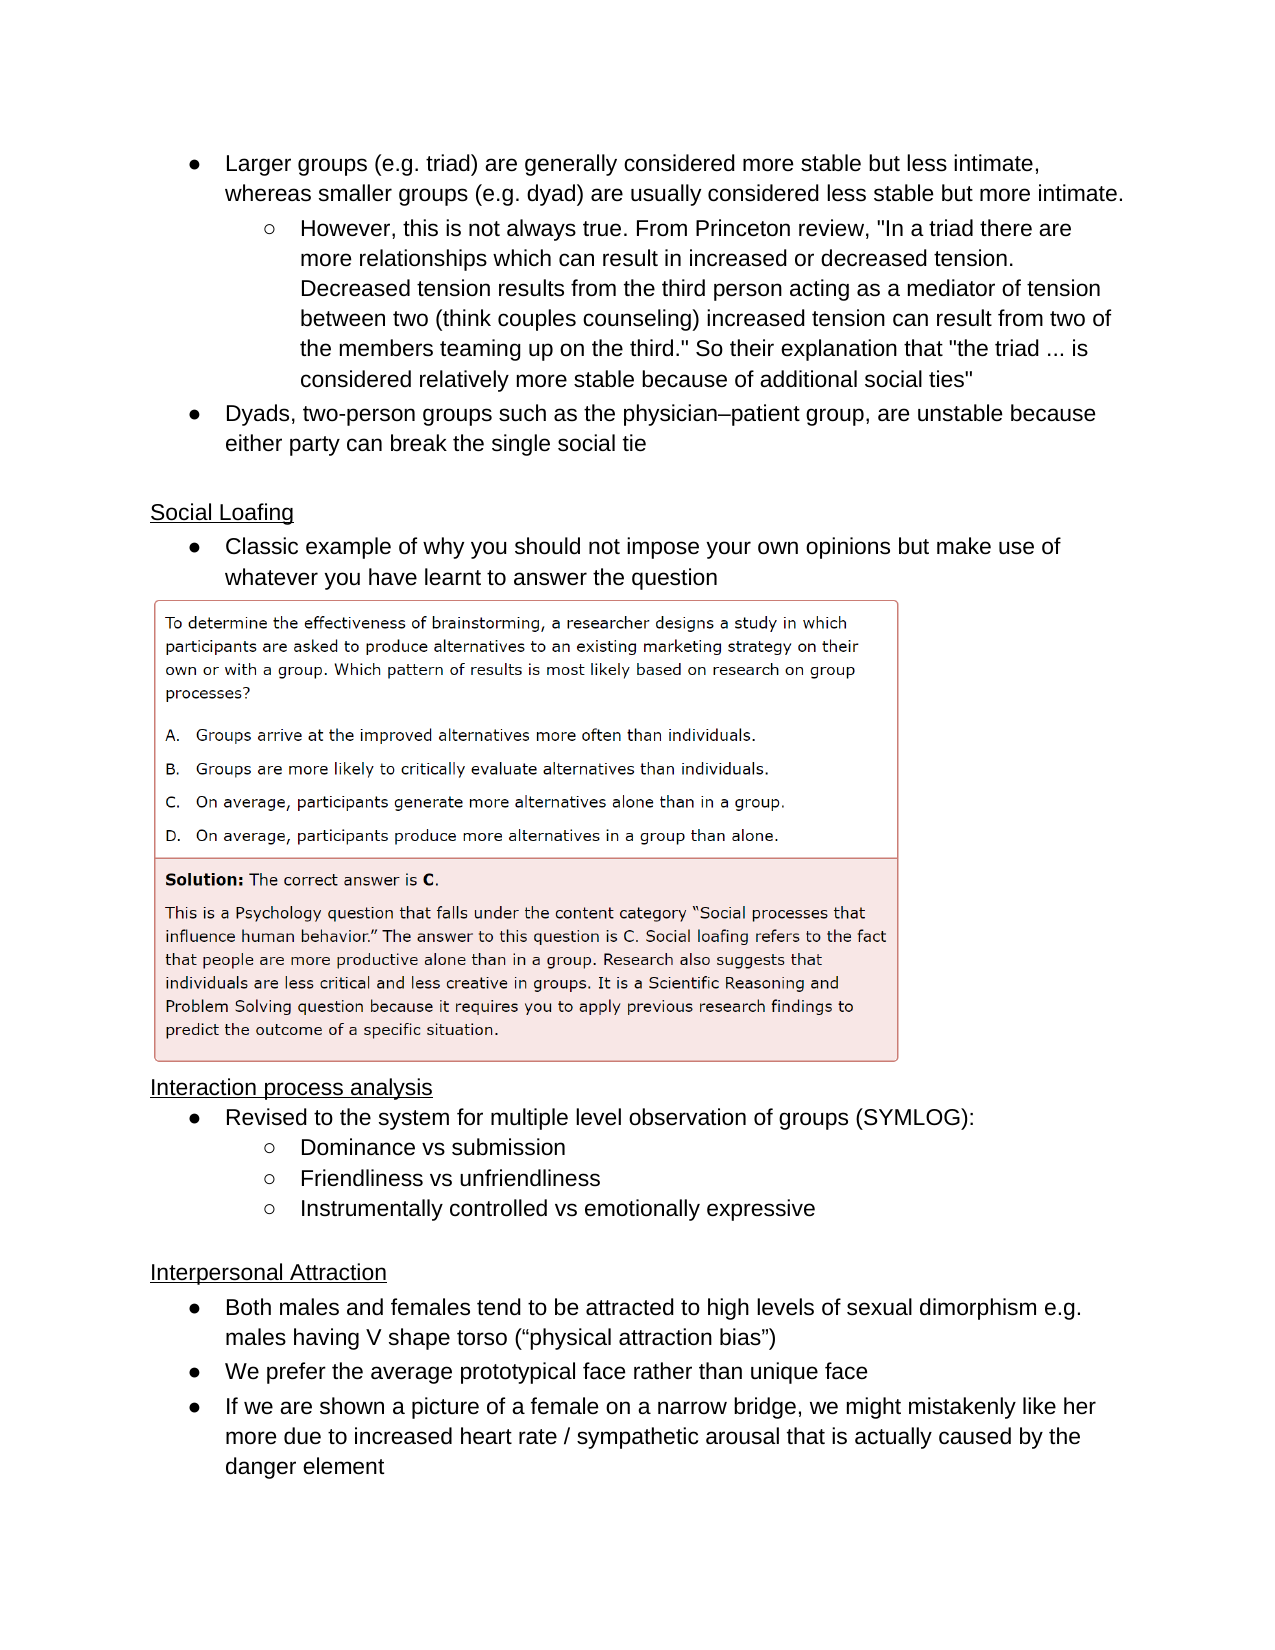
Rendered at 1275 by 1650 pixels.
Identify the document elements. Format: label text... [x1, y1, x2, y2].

list Dominance vs submission [262, 1134, 1125, 1161]
list We prefer the average prototypical face rather than unique face [187, 1358, 1125, 1389]
list Friendliness vs unfriendliness [262, 1164, 1125, 1191]
text Interpersonal Attraction [150, 1259, 1125, 1290]
list Dyads, two-person groups such as the physician–patient group, are unstable because either party can break the single social tie [187, 400, 1125, 461]
picture [150, 597, 904, 1066]
list Larger groups (e.g. triad) are generally considered more stable but less intimate, whereas smaller groups (e.g. dyad) are usually considered less stable but more intimate. [187, 150, 1125, 211]
list Classic example of why you should not impose your own opinions but make use of whatever you have learnt to answer the question [187, 533, 1125, 594]
text Interaction process analysis [150, 1074, 1125, 1100]
list If we are shown a picture of a female on a narrow bridge, we might mistakenly like her more due to increased heart rate / sympathetic arousal that is actually caused by the danger element [187, 1393, 1125, 1483]
list Revised to the system for multiple level observation of groups (SYMLOG): [187, 1104, 1125, 1130]
text Social Loafing [150, 499, 1125, 529]
list However, this is not always true. From Princeton review, "In a triad there are more relationships which can result in increased or decreased tension. Decreased tension results from the third person acting as a mediator of tension between two (think couples counseling) increased tension can result from two of the members teaming up on the third." So their explanation that "the triad ... is considered relatively more stable because of additional social ties" [262, 214, 1125, 396]
list Instrumentally controlled vs emotionally expressive [262, 1195, 1125, 1221]
list Both males and females tend to be attracted to high levels of sexual dimorphism e.g. males having V shape torso (“physical attraction bias”) [187, 1294, 1125, 1354]
